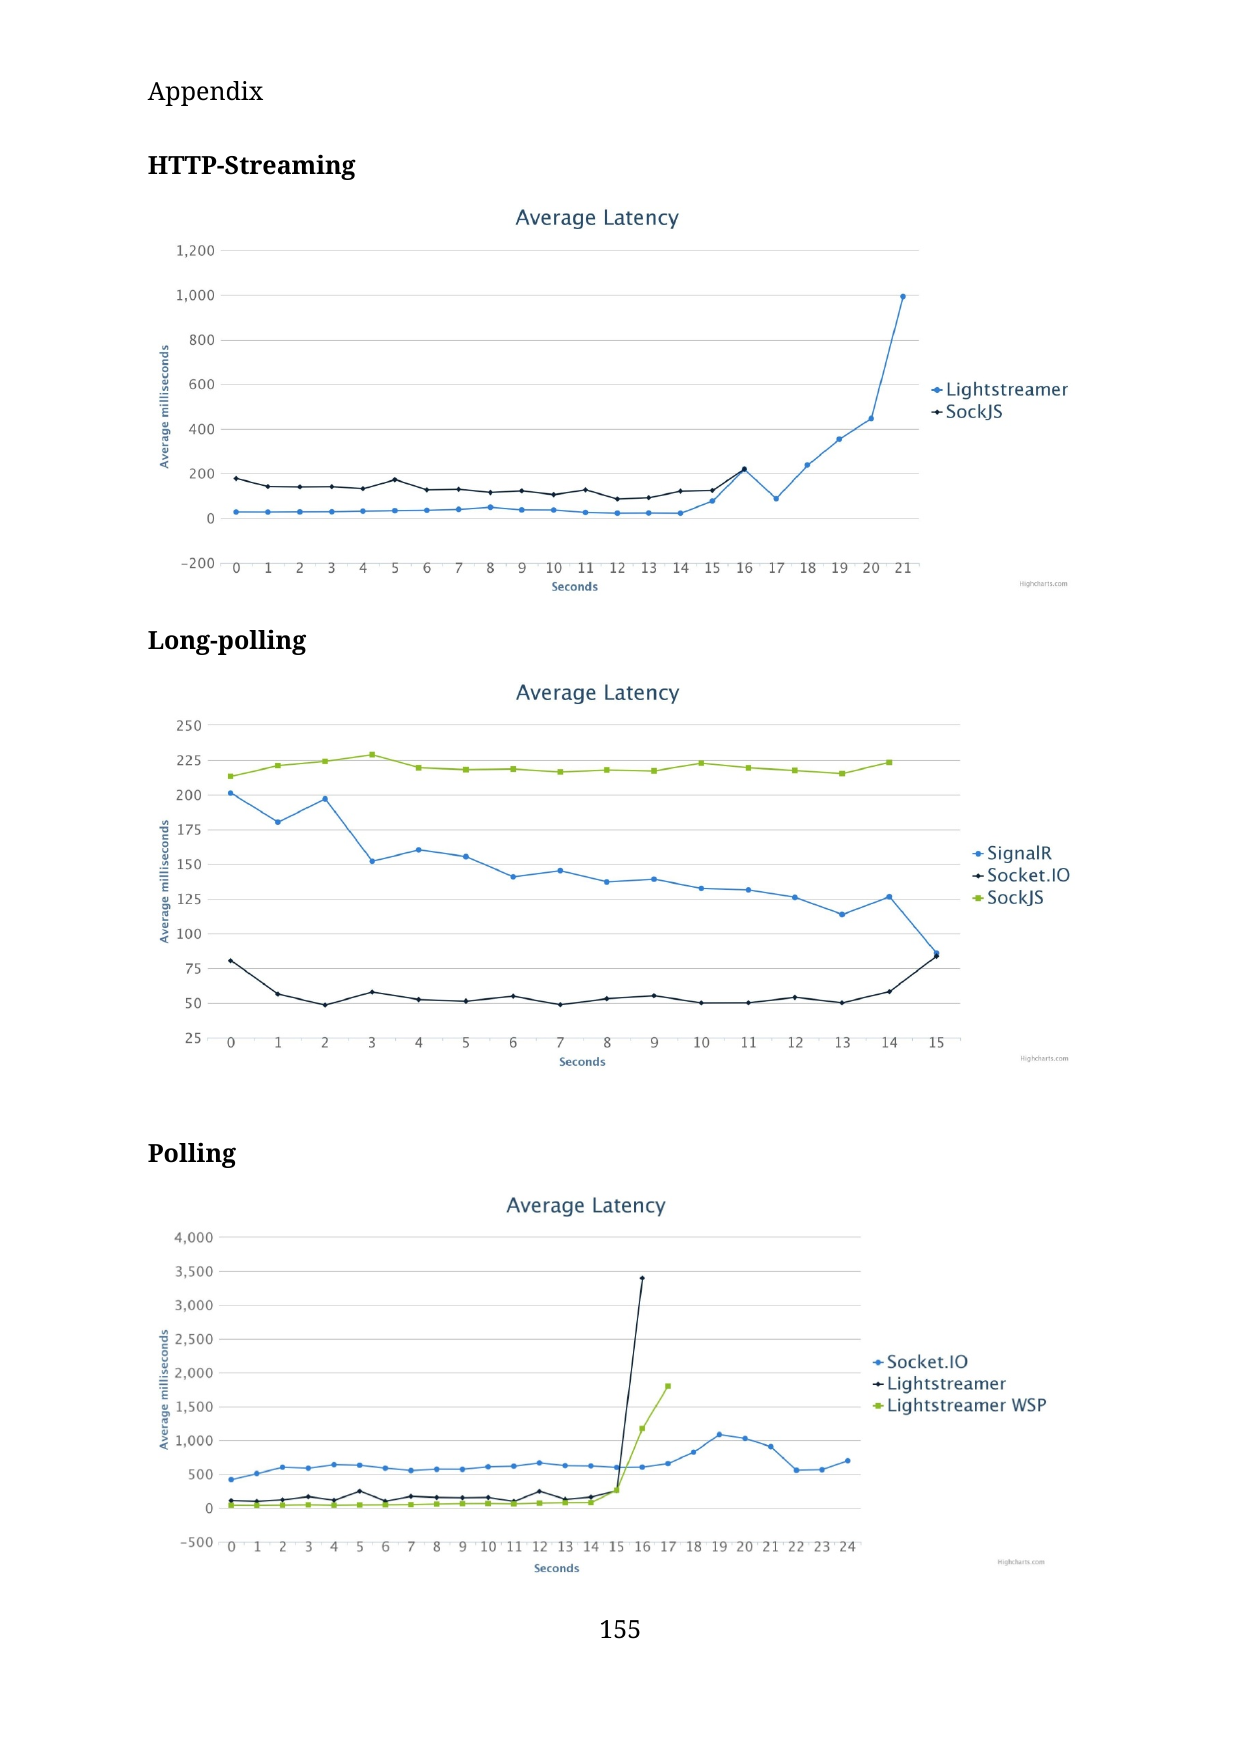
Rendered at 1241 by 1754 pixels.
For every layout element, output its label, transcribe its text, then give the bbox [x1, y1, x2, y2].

picture [147, 1196, 1051, 1576]
text Long-polling [148, 622, 1092, 656]
picture [147, 682, 1075, 1071]
text Polling [148, 1136, 1092, 1170]
text HTTP-Streaming [148, 148, 1092, 182]
picture [147, 207, 1074, 597]
